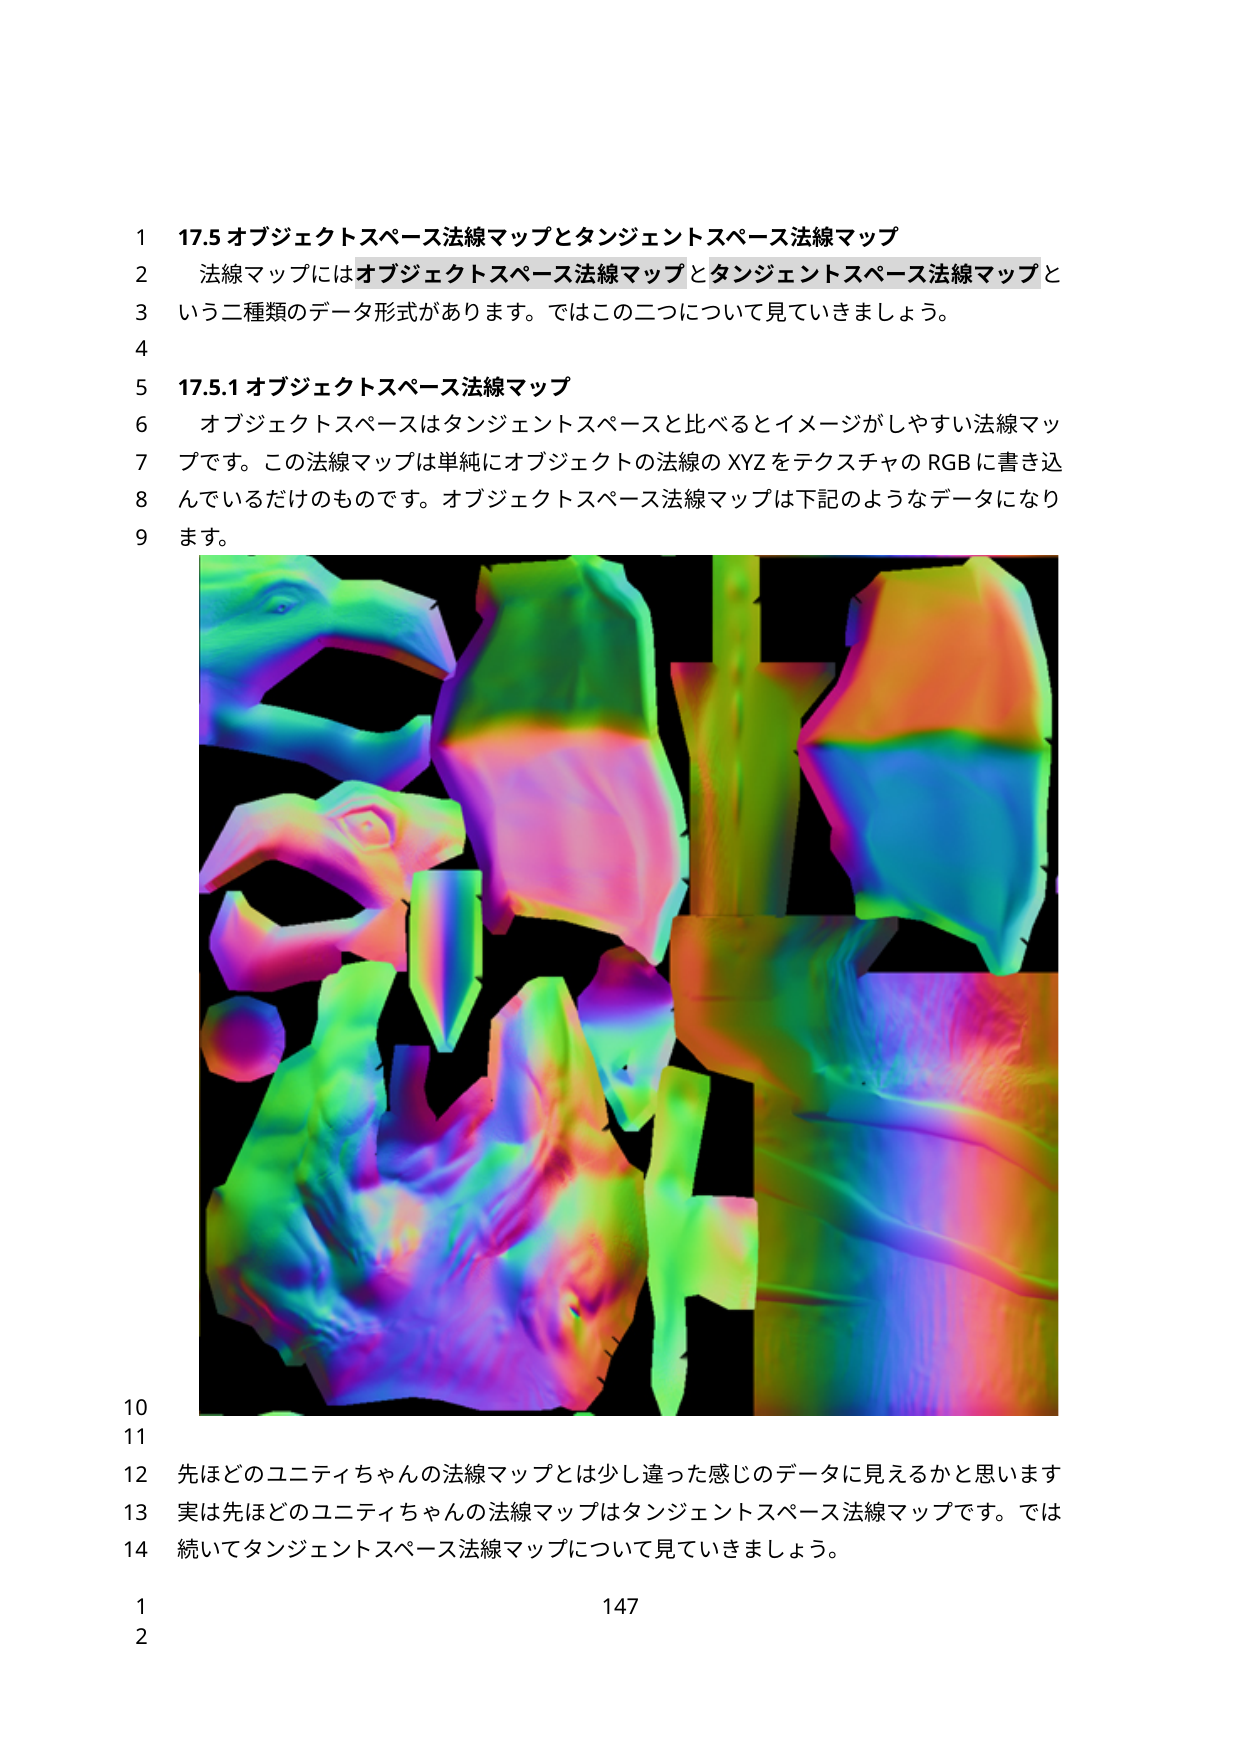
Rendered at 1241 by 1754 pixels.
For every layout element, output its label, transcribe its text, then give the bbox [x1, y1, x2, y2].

text オブジェクトスペースはタンジェントスペースと比べるとイメージがしやすい法線マップです。この法線マップは単純にオブジェクトの法線のXYZをテクスチャのRGBに書き込んでいるだけのものです。オブジェクトスペース法線マップは下記のようなデータになります。 [177, 404, 1063, 554]
picture [199, 555, 1059, 1416]
subtitle 17.5 オブジェクトスペース法線マップとタンジェントスペース法線マップ [177, 217, 1063, 254]
subtitle 17.5.1 オブジェクトスペース法線マップ [177, 367, 1063, 404]
text 先ほどのユニティちゃんの法線マップとは少し違った感じのデータに見えるかと思います。実は先ほどのユニティちゃんの法線マップはタンジェントスペース法線マップです。では続いてタンジェントスペース法線マップについて見ていきましょう。 [177, 1454, 1063, 1567]
text 法線マップにはオブジェクトスペース法線マップとタンジェントスペース法線マップという二種類のデータ形式があります。ではこの二つについて見ていきましょう。 [177, 254, 1063, 329]
